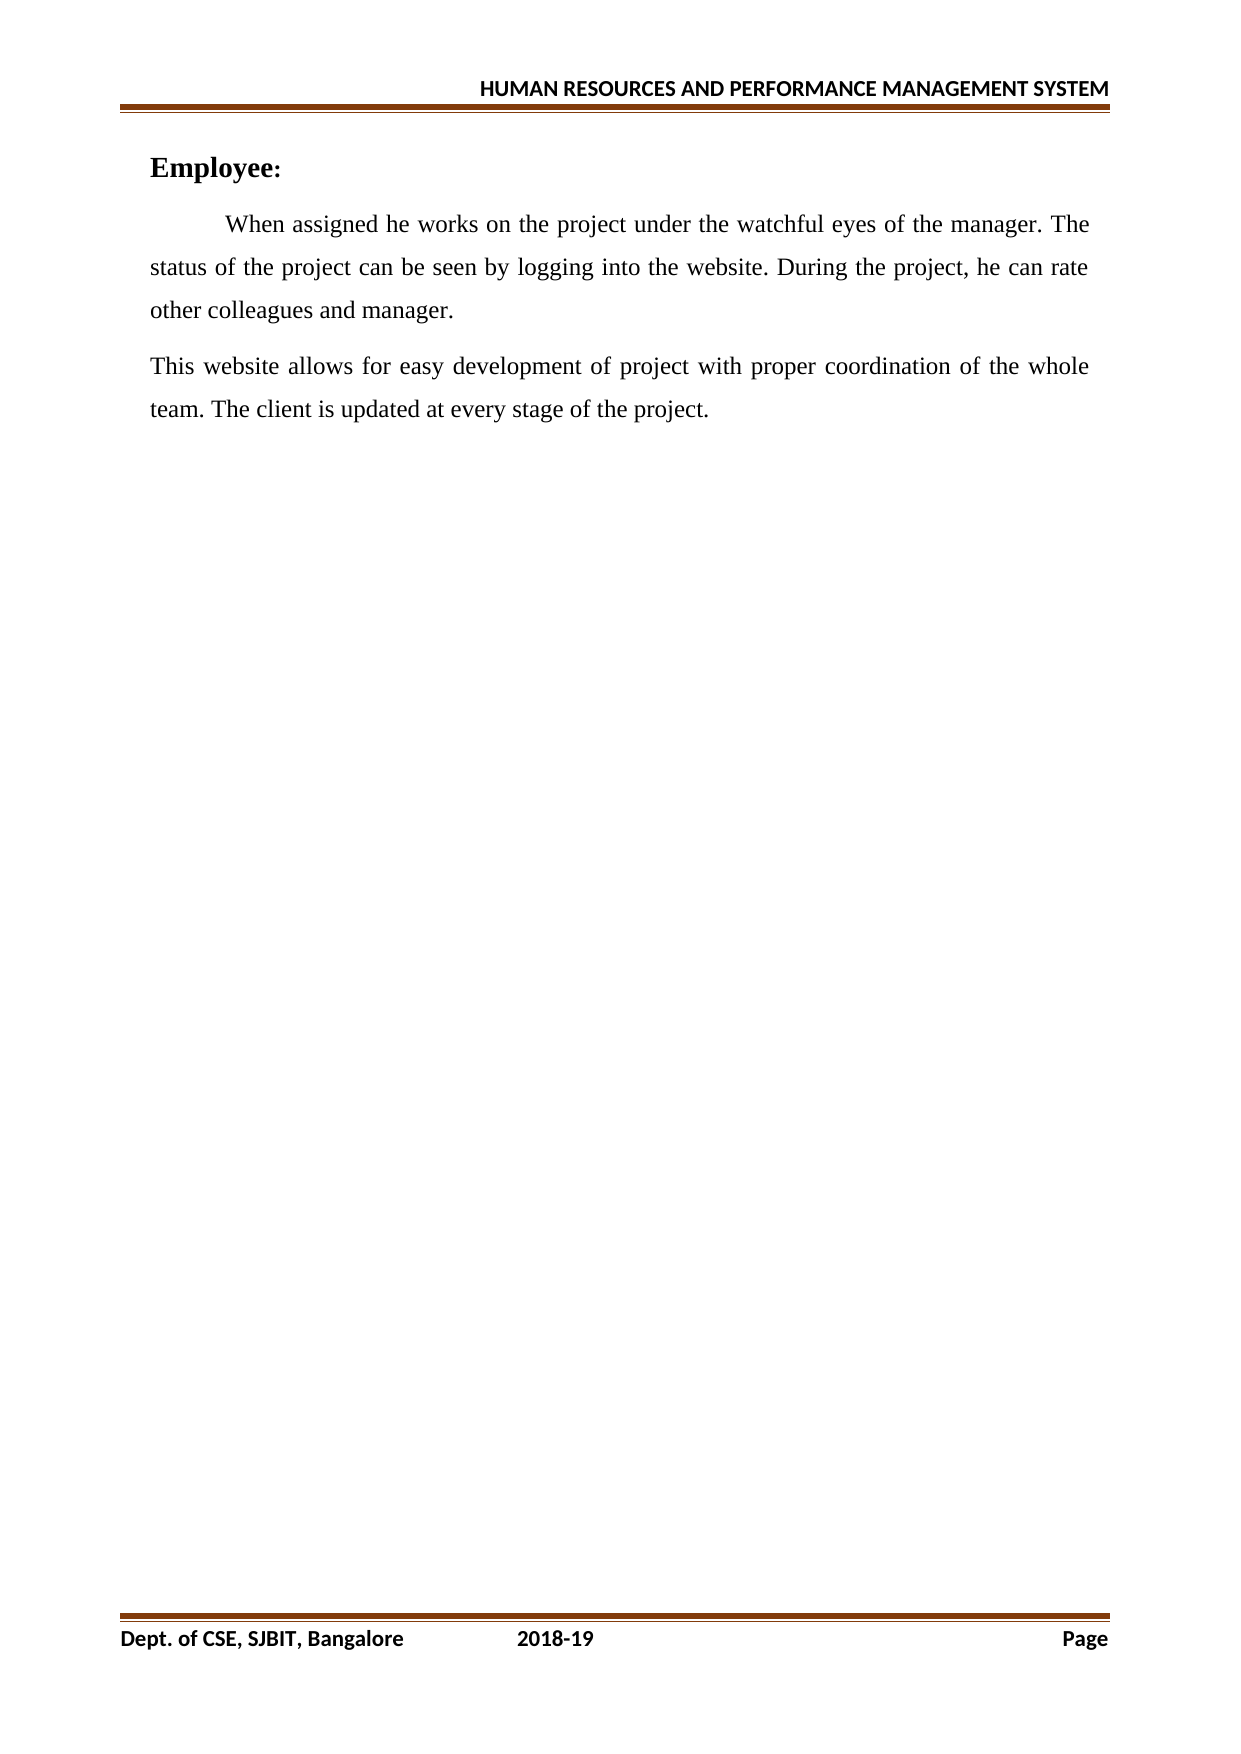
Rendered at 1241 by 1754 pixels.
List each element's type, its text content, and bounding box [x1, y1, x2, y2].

text Employee: [150, 150, 1090, 183]
text This website allows for easy development of project with proper coordination of the whole team. The client is updated at every stage of the project. [150, 351, 1090, 423]
text When assigned he works on the project under the watchful eyes of the manager. The status of the project can be seen by logging into the website. During the project, he can rate other colleagues and manager. [150, 209, 1090, 324]
